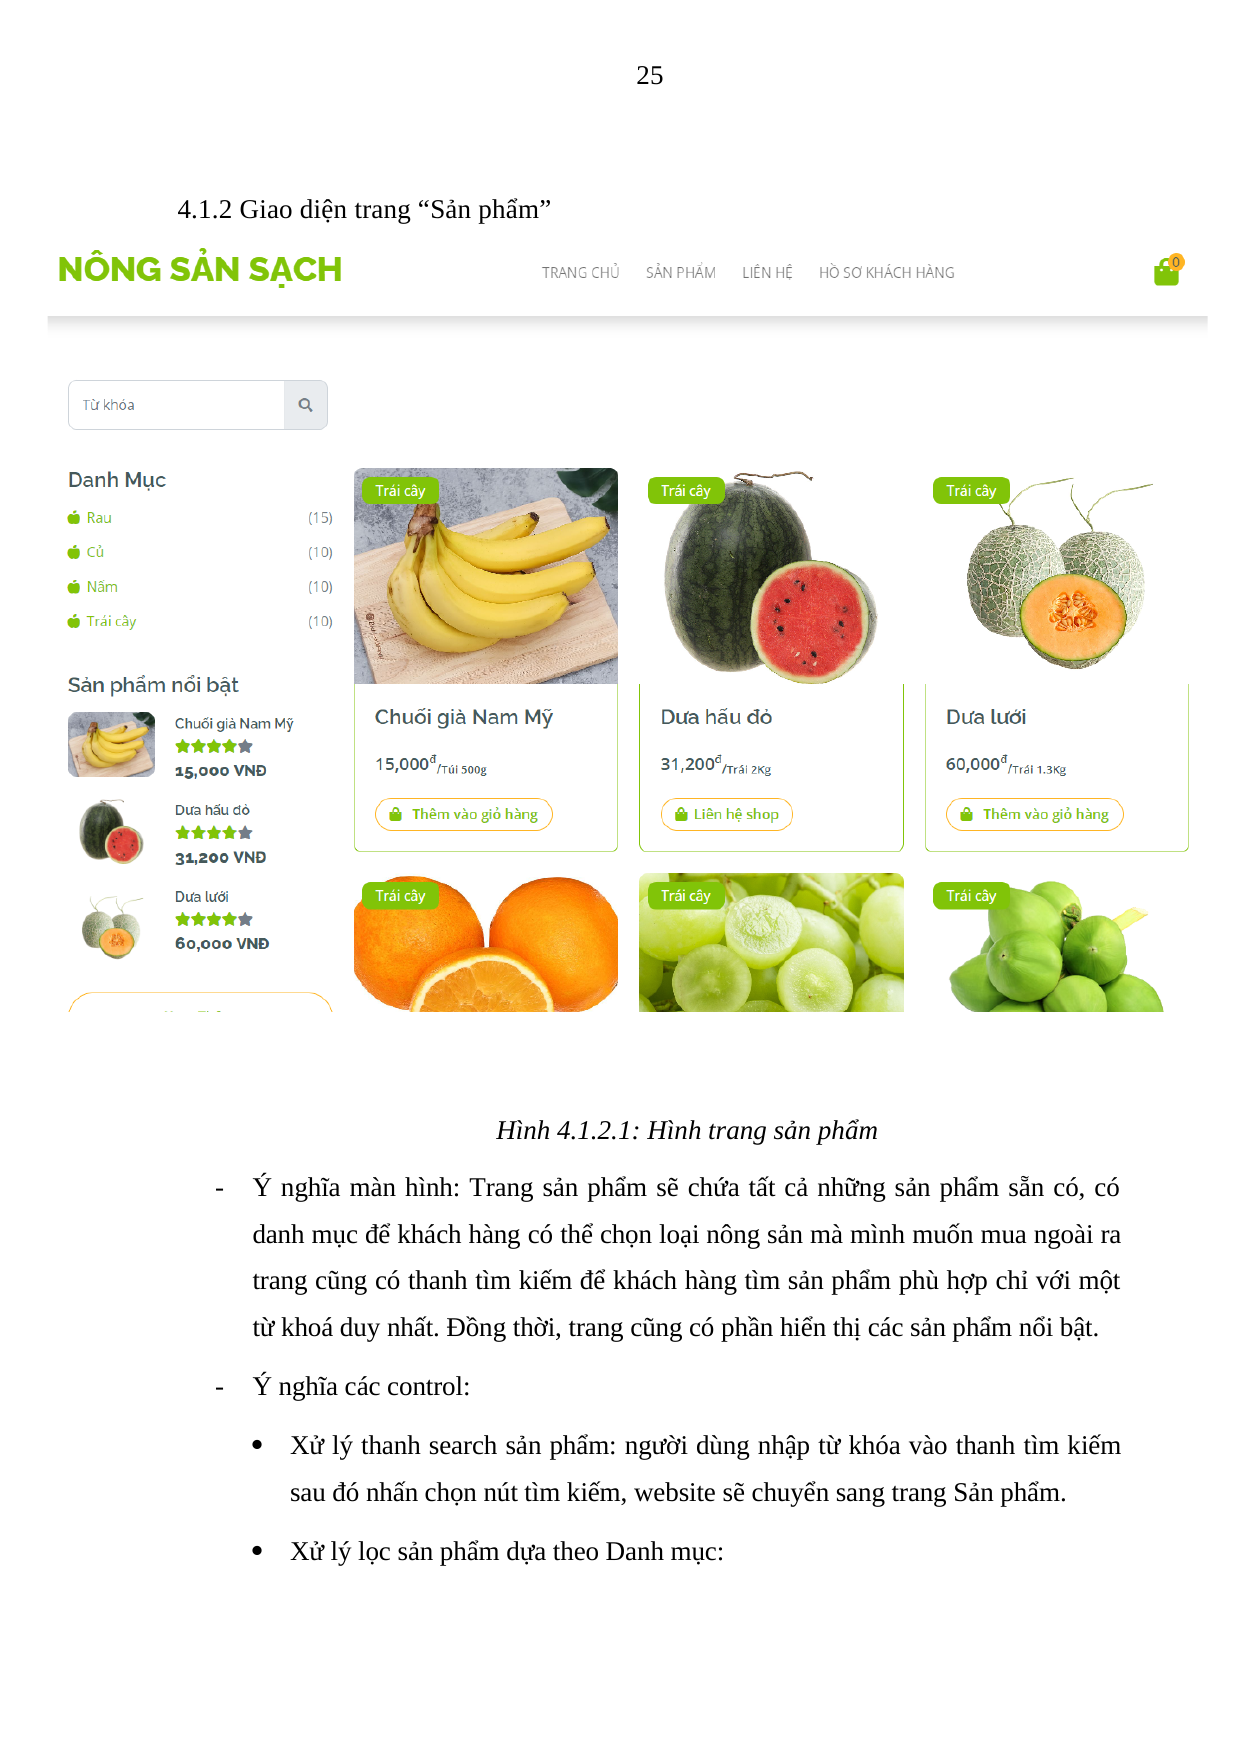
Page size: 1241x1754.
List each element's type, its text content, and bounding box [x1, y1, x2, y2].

list Ý nghĩa màn hình: Trang sản phẩm sẽ chứa tất cả những sản phẩm sẵn có, có danh mục để khách hàng có thể chọn loại nông sản mà mình muốn mua ngoài ra trang cũng có thanh tìm kiếm để khách hàng tìm sản phẩm phù hợp chỉ với một từ khoá duy nhất. Đồng thời, trang cũng có phần hiển thị các sản phẩm nổi bật. [215, 1171, 1122, 1342]
text Giao diện trang “Sản phẩm” [177, 193, 1122, 224]
list Xử lý thanh search sản phẩm: người dùng nhập từ khóa vào thanh tìm kiếm sau đó nhấn chọn nút tìm kiếm, website sẽ chuyển sang trang Sản phẩm. [252, 1429, 1122, 1507]
text Hình 4.1.2.1: Hình trang sản phẩm [177, 1114, 1122, 1146]
list Xử lý lọc sản phẩm dựa theo Danh mục: [252, 1535, 1122, 1567]
picture [47, 240, 1208, 1012]
list Ý nghĩa các control: [215, 1370, 1122, 1401]
